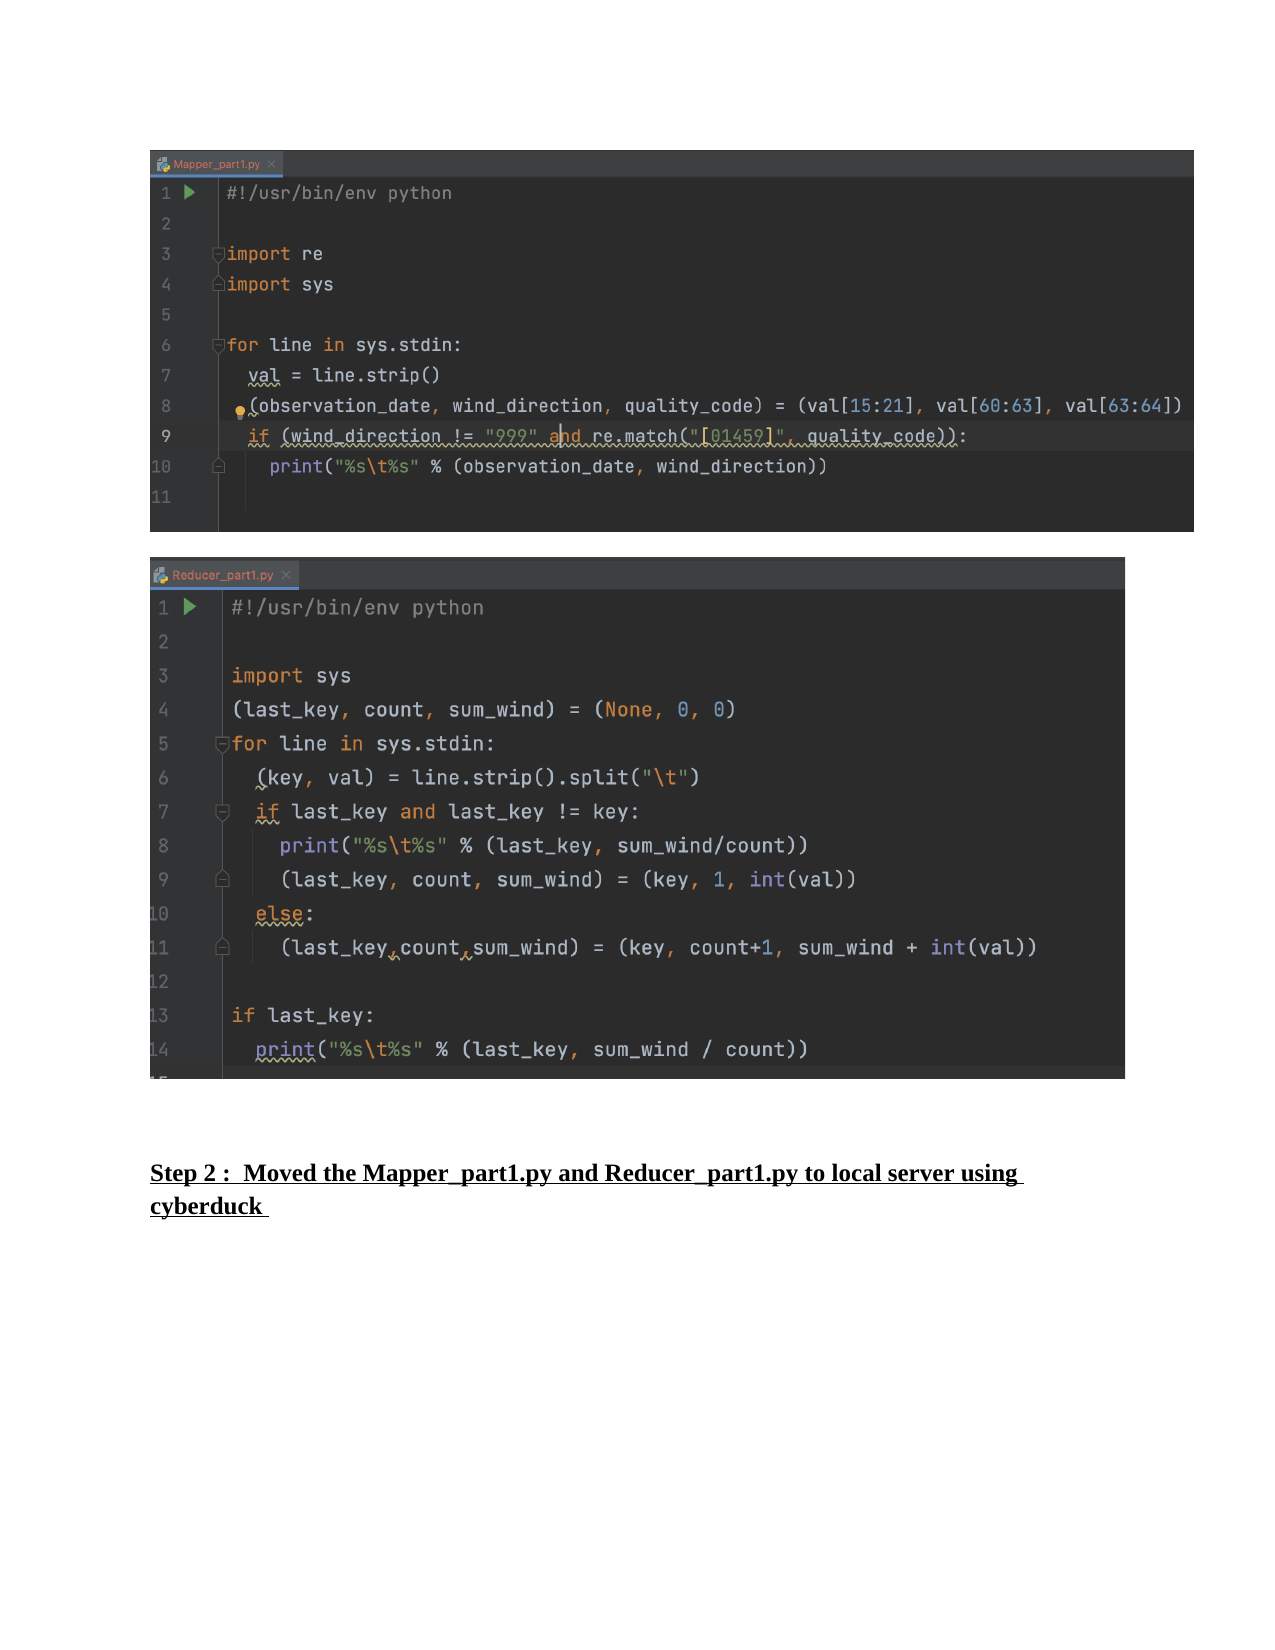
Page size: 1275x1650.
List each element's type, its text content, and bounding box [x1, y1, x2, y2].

picture [150, 557, 1125, 1079]
text Step 2 : Moved the Mapper_part1.py and Reducer_part1.py to local server using cyberduck [150, 1158, 1125, 1219]
picture [150, 150, 1194, 532]
